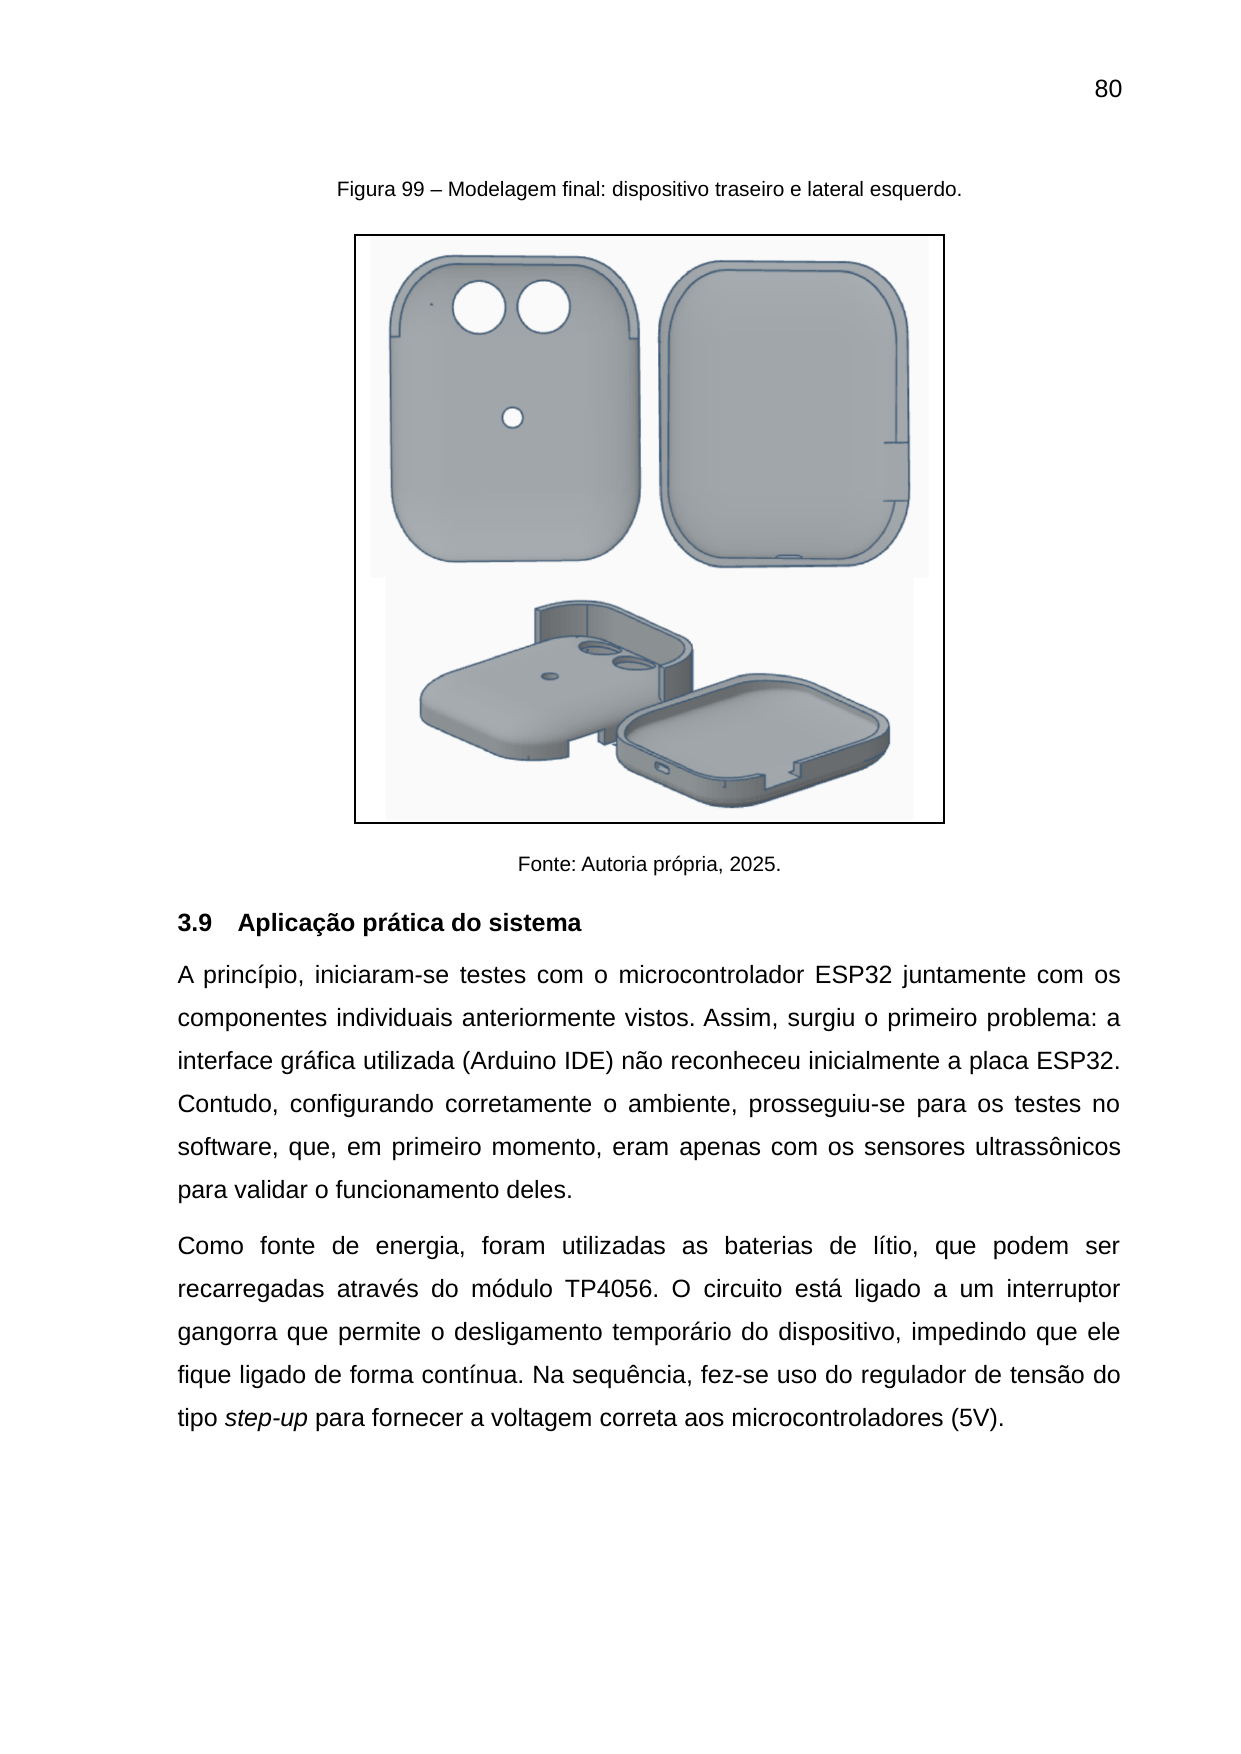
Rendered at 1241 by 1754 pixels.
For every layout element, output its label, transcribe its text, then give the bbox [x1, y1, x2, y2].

picture [356, 236, 943, 822]
text A princípio, iniciaram-se testes com o microcontrolador ESP32 juntamente com os componentes individuais anteriormente vistos. Assim, surgiu o primeiro problema: a interface gráfica utilizada (Arduino IDE) não reconheceu inicialmente a placa ESP32. Contudo, configurando corretamente o ambiente, prosseguiu-se para os testes no software, que, em primeiro momento, eram apenas com os sensores ultrassônicos para validar o funcionamento deles. [177, 959, 1122, 1204]
text Fonte: Autoria própria, 2025. [177, 851, 1122, 875]
text Como fonte de energia, foram utilizadas as baterias de lítio, que podem ser recarregadas através do módulo TP4056. O circuito está ligado a um interruptor gangorra que permite o desligamento temporário do dispositivo, impedindo que ele fique ligado de forma contínua. Na sequência, fez-se uso do regulador de tensão do tipo step-up para fornecer a voltagem correta aos microcontroladores (5V). [177, 1231, 1122, 1432]
subtitle Aplicação prática do sistema [177, 908, 1122, 937]
